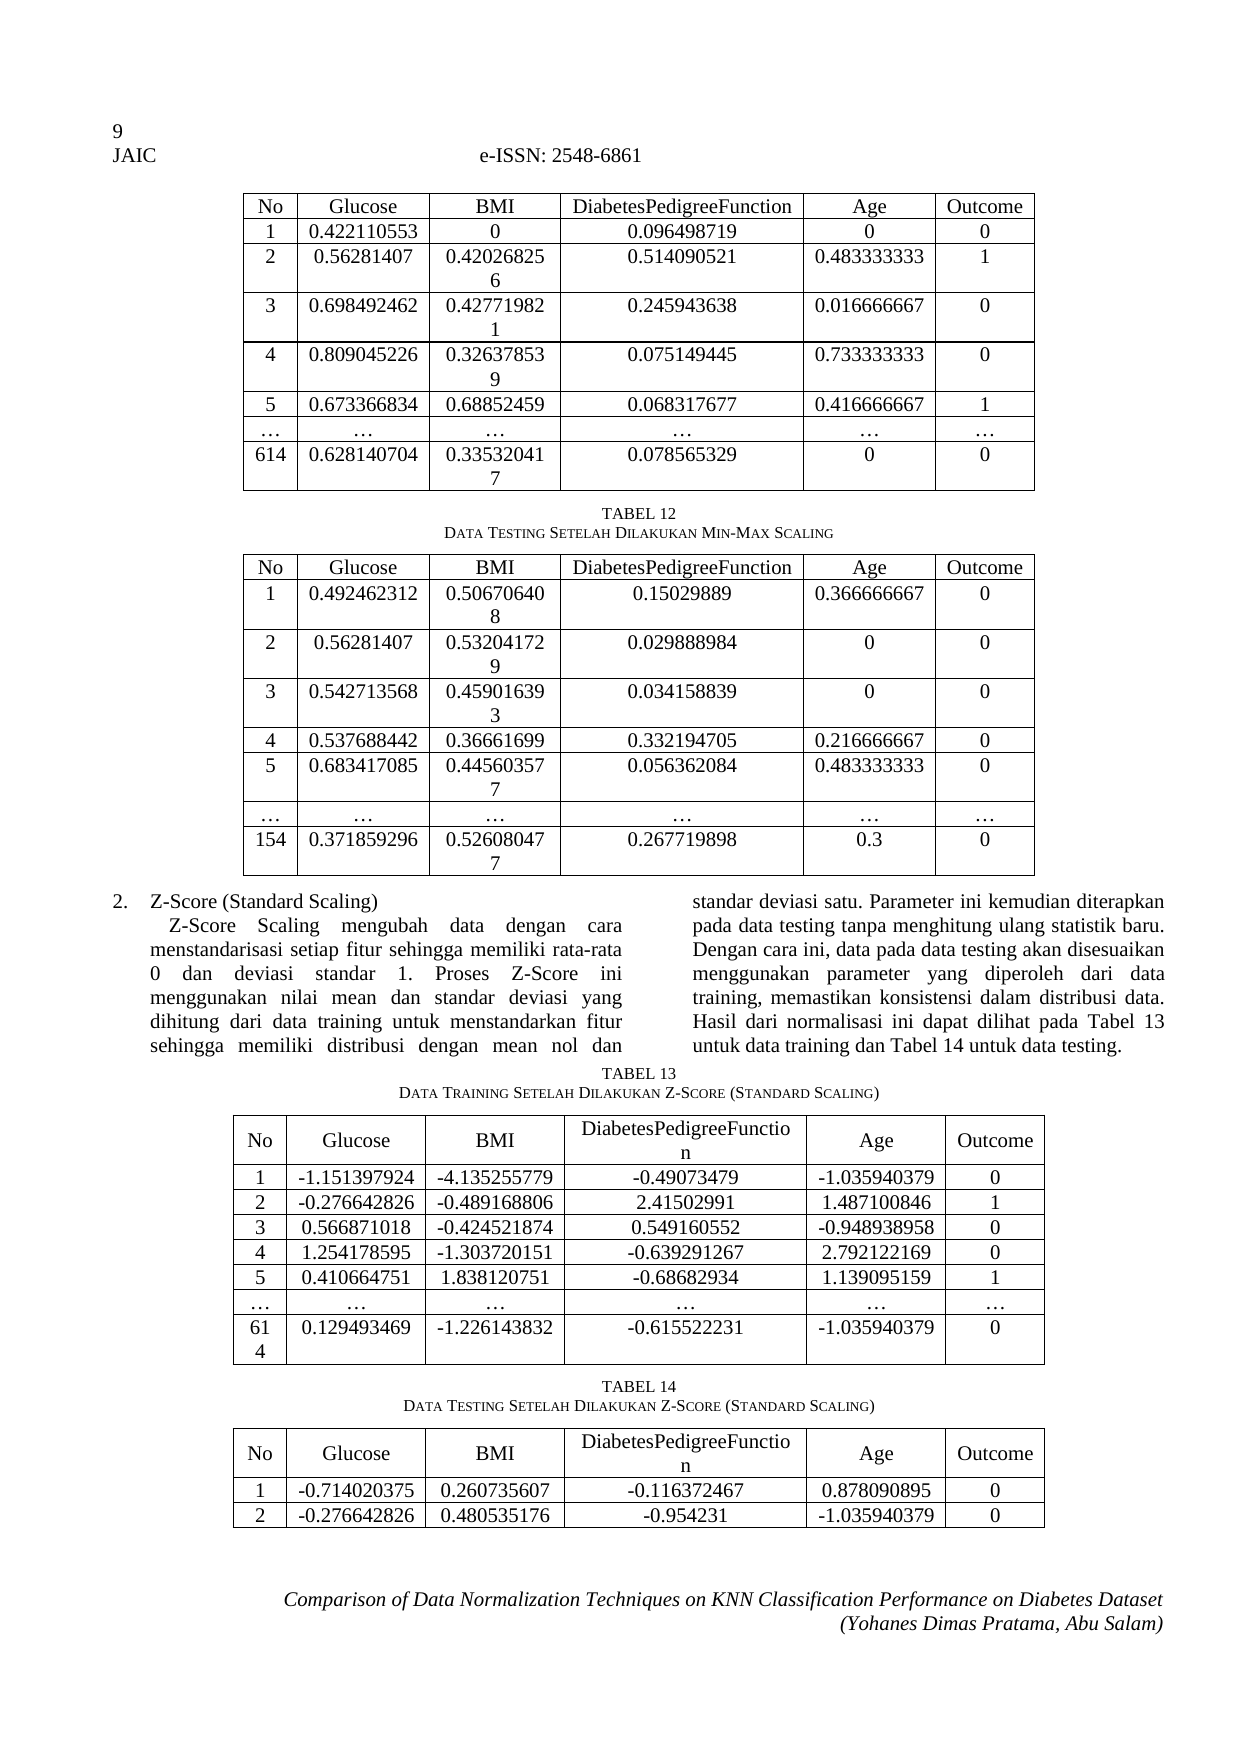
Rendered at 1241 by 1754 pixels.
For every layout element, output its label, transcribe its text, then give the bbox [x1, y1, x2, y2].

table_cell 0 [804, 442, 935, 490]
table_cell 1.254178595 [287, 1240, 425, 1264]
table_cell 0.260735607 [426, 1478, 564, 1502]
table_header Age [807, 1116, 945, 1164]
table_cell 3 [244, 293, 297, 341]
table_cell 0.566871018 [287, 1215, 425, 1239]
table_cell 0.420268256 [430, 244, 560, 292]
table_cell 1.838120751 [426, 1265, 564, 1289]
table_cell 0.366666667 [804, 580, 935, 628]
table_cell 2 [234, 1503, 286, 1527]
table_header BMI [426, 1429, 564, 1477]
table_cell 0 [946, 1215, 1044, 1239]
table_cell … [244, 802, 297, 826]
table_cell … [234, 1290, 286, 1314]
text TABEL 12 Data Testing Setelah Dilakukan Min-Max Scaling [112, 503, 1165, 542]
table_cell 0.459016393 [430, 679, 560, 727]
table_cell 614 [244, 442, 297, 490]
table_cell 0.216666667 [804, 728, 935, 752]
table_cell 1 [946, 1190, 1044, 1214]
table_header DiabetesPedigreeFunction [561, 194, 803, 218]
table_cell 1 [234, 1478, 286, 1502]
table_cell 0.427719821 [430, 293, 560, 341]
table_cell 3 [234, 1215, 286, 1239]
table_cell … [561, 802, 803, 826]
table_cell 0.326378539 [430, 343, 560, 391]
table_cell … [430, 802, 560, 826]
table_header Glucose [287, 1116, 425, 1164]
table_cell 1 [244, 219, 297, 243]
table_cell 0.628140704 [298, 442, 429, 490]
table_cell … [565, 1290, 806, 1314]
table_header Outcome [946, 1429, 1044, 1477]
table_cell 0 [804, 679, 935, 727]
table_cell 0.56281407 [298, 630, 429, 678]
table_cell -1.151397924 [287, 1165, 425, 1189]
table_cell 5 [244, 753, 297, 801]
table_header DiabetesPedigreeFunction [561, 555, 803, 579]
table_cell 0.029888984 [561, 630, 803, 678]
table_cell 0.56281407 [298, 244, 429, 292]
table_cell 0 [936, 630, 1034, 678]
table_cell 3 [244, 679, 297, 727]
table_cell 0 [936, 827, 1034, 875]
table_cell … [804, 802, 935, 826]
table_cell 0 [936, 728, 1034, 752]
table_cell 0.056362084 [561, 753, 803, 801]
table_cell 0.068317677 [561, 392, 803, 416]
table_cell 0.075149445 [561, 343, 803, 391]
table_cell 0.68852459 [430, 392, 560, 416]
table_cell 0.492462312 [298, 580, 429, 628]
table_header Outcome [946, 1116, 1044, 1164]
table_header Age [804, 555, 935, 579]
table_cell 0.15029889 [561, 580, 803, 628]
table_cell 0 [946, 1315, 1044, 1363]
table_cell -0.954231 [565, 1503, 806, 1527]
table_cell -0.276642826 [287, 1190, 425, 1214]
table_cell 614 [234, 1315, 286, 1363]
table_cell 4 [244, 343, 297, 391]
table_header Age [804, 194, 935, 218]
table_cell … [807, 1290, 945, 1314]
table_cell … [287, 1290, 425, 1314]
table_cell 1 [234, 1165, 286, 1189]
table_cell 1 [244, 580, 297, 628]
table_cell 0.422110553 [298, 219, 429, 243]
table_cell -0.424521874 [426, 1215, 564, 1239]
table_cell … [561, 417, 803, 441]
table_cell 1.487100846 [807, 1190, 945, 1214]
table_cell 0.3 [804, 827, 935, 875]
table_cell 0.532041729 [430, 630, 560, 678]
table_cell -1.035940379 [807, 1503, 945, 1527]
table_header Outcome [936, 194, 1034, 218]
list Z-Score (Standard Scaling) [112, 889, 623, 913]
table_cell … [430, 417, 560, 441]
table_cell 0.129493469 [287, 1315, 425, 1363]
table_header No [244, 555, 297, 579]
table_cell -0.639291267 [565, 1240, 806, 1264]
table_cell 0 [936, 679, 1034, 727]
table_cell -1.303720151 [426, 1240, 564, 1264]
table_cell 0.445603577 [430, 753, 560, 801]
table_cell … [298, 802, 429, 826]
table_cell -0.276642826 [287, 1503, 425, 1527]
table_header Age [807, 1429, 945, 1477]
table_cell 0 [946, 1240, 1044, 1264]
table_cell 2 [244, 244, 297, 292]
table_header Glucose [287, 1429, 425, 1477]
table_cell 1 [946, 1265, 1044, 1289]
table_cell 4 [244, 728, 297, 752]
table_cell 0.673366834 [298, 392, 429, 416]
table_cell 0.410664751 [287, 1265, 425, 1289]
table_cell … [804, 417, 935, 441]
table_cell … [936, 802, 1034, 826]
table_cell 0 [936, 343, 1034, 391]
table_header DiabetesPedigreeFunction [565, 1116, 806, 1164]
table_cell … [946, 1290, 1044, 1314]
table_cell 0 [804, 219, 935, 243]
table_cell 0 [946, 1503, 1044, 1527]
table_cell -0.714020375 [287, 1478, 425, 1502]
list Z-Score Scaling mengubah data dengan cara menstandarisasi setiap fitur sehingga memiliki rata-rata 0 dan deviasi standar 1. Proses Z-Score ini menggunakan nilai mean dan standar deviasi yang dihitung dari data training untuk menstandarkan fitur sehingga memiliki distribusi dengan mean nol dan standar deviasi satu. Parameter ini kemudian diterapkan pada data testing tanpa menghitung ulang statistik baru. Dengan cara ini, data pada data testing akan disesuaikan menggunakan parameter yang diperoleh dari data training, memastikan konsistensi dalam distribusi data. Hasil dari normalisasi ini dapat dilihat pada Tabel 13 untuk data training dan Tabel 14 untuk data testing. [692, 889, 1165, 1057]
table_cell 0 [946, 1165, 1044, 1189]
table_cell 0.36661699 [430, 728, 560, 752]
table_cell -0.948938958 [807, 1215, 945, 1239]
table_header BMI [430, 555, 560, 579]
table_cell 0.483333333 [804, 244, 935, 292]
table_cell 0 [430, 219, 560, 243]
table_cell … [426, 1290, 564, 1314]
text TABEL 13 Data Training Setelah Dilakukan Z-Score (Standard Scaling) [112, 1064, 1165, 1102]
table_cell -0.489168806 [426, 1190, 564, 1214]
table_cell 2 [244, 630, 297, 678]
table_cell 0.483333333 [804, 753, 935, 801]
table_cell 0.542713568 [298, 679, 429, 727]
table_header Glucose [298, 194, 429, 218]
table_cell 0.480535176 [426, 1503, 564, 1527]
table_cell 2 [234, 1190, 286, 1214]
table_cell 0.096498719 [561, 219, 803, 243]
table_cell 0.371859296 [298, 827, 429, 875]
table_cell 0 [936, 442, 1034, 490]
table_cell 0.034158839 [561, 679, 803, 727]
table_header DiabetesPedigreeFunction [565, 1429, 806, 1477]
table_header No [234, 1429, 286, 1477]
table_cell 0.514090521 [561, 244, 803, 292]
table_cell 0 [936, 580, 1034, 628]
table_cell 4 [234, 1240, 286, 1264]
table_cell 0.549160552 [565, 1215, 806, 1239]
table_cell 0 [936, 293, 1034, 341]
table_cell 0.506706408 [430, 580, 560, 628]
table_cell 2.41502991 [565, 1190, 806, 1214]
table_cell 2.792122169 [807, 1240, 945, 1264]
table_cell 0.683417085 [298, 753, 429, 801]
table_header BMI [426, 1116, 564, 1164]
table_cell 5 [244, 392, 297, 416]
table_cell 0.537688442 [298, 728, 429, 752]
table_cell 0.332194705 [561, 728, 803, 752]
table_header BMI [430, 194, 560, 218]
table_cell -0.68682934 [565, 1265, 806, 1289]
table_cell -1.226143832 [426, 1315, 564, 1363]
table_cell 0.016666667 [804, 293, 935, 341]
table_cell -4.135255779 [426, 1165, 564, 1189]
table_cell 0.698492462 [298, 293, 429, 341]
table_cell -1.035940379 [807, 1315, 945, 1363]
table_cell 0.878090895 [807, 1478, 945, 1502]
table_cell 0.809045226 [298, 343, 429, 391]
table_cell 0.078565329 [561, 442, 803, 490]
table_cell … [936, 417, 1034, 441]
table_cell … [298, 417, 429, 441]
table_cell 0.245943638 [561, 293, 803, 341]
table_cell 0 [804, 630, 935, 678]
table_header Outcome [936, 555, 1034, 579]
table_cell 0.526080477 [430, 827, 560, 875]
table_cell 1.139095159 [807, 1265, 945, 1289]
list Z-Score Scaling mengubah data dengan cara menstandarisasi setiap fitur sehingga memiliki rata-rata 0 dan deviasi standar 1. Proses Z-Score ini menggunakan nilai mean dan standar deviasi yang dihitung dari data training untuk menstandarkan fitur sehingga memiliki distribusi dengan mean nol dan standar deviasi satu. Parameter ini kemudian diterapkan pada data testing tanpa menghitung ulang statistik baru. Dengan cara ini, data pada data testing akan disesuaikan menggunakan parameter yang diperoleh dari data training, memastikan konsistensi dalam distribusi data. Hasil dari normalisasi ini dapat dilihat pada Tabel 13 untuk data training dan Tabel 14 untuk data testing. [150, 913, 623, 1057]
table_cell 0 [936, 753, 1034, 801]
table_cell … [244, 417, 297, 441]
table_cell -0.116372467 [565, 1478, 806, 1502]
table_header No [234, 1116, 286, 1164]
table_cell 0 [936, 219, 1034, 243]
table_cell -1.035940379 [807, 1165, 945, 1189]
table_cell 0.335320417 [430, 442, 560, 490]
table_cell 0.267719898 [561, 827, 803, 875]
table_header No [244, 194, 297, 218]
table_cell 0 [946, 1478, 1044, 1502]
table_cell -0.49073479 [565, 1165, 806, 1189]
table_cell 5 [234, 1265, 286, 1289]
table_cell -0.615522231 [565, 1315, 806, 1363]
table_cell 154 [244, 827, 297, 875]
text TABEL 14 Data Testing Setelah Dilakukan Z-Score (Standard Scaling) [112, 1377, 1165, 1415]
table_cell 1 [936, 244, 1034, 292]
table_cell 0.733333333 [804, 343, 935, 391]
table_cell 0.416666667 [804, 392, 935, 416]
table_header Glucose [298, 555, 429, 579]
table_cell 1 [936, 392, 1034, 416]
